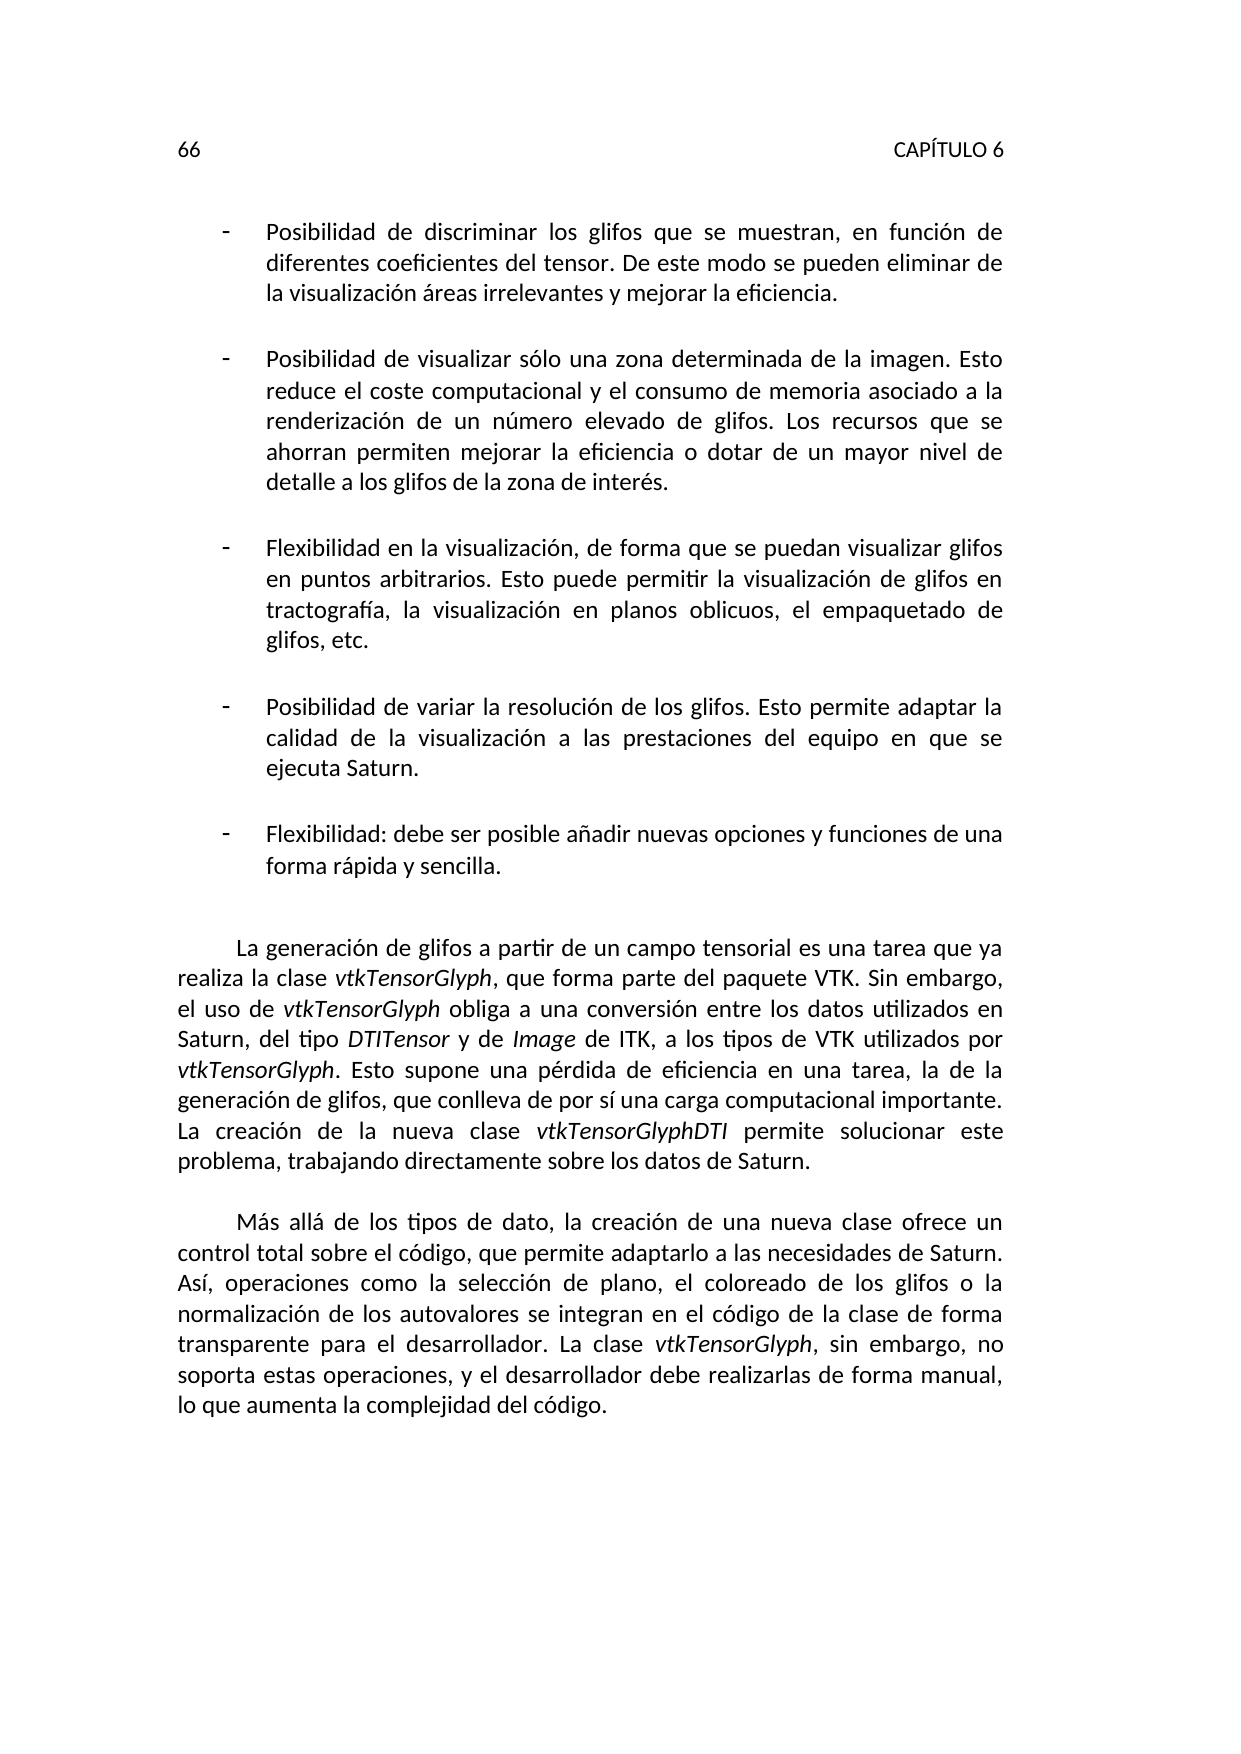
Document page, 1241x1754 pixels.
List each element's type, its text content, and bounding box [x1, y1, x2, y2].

text La generación de glifos a partir de un campo tensorial es una tarea que ya realiza la clase vtkTensorGlyph, que forma parte del paquete VTK. Sin embargo, el uso de vtkTensorGlyph obliga a una conversión entre los datos utilizados en Saturn, del tipo DTITensor y de Image de ITK, a los tipos de VTK utilizados por vtkTensorGlyph. Esto supone una pérdida de eficiencia en una tarea, la de la generación de glifos, que conlleva de por sí una carga computacional importante. La creación de la nueva clase vtkTensorGlyphDTI permite solucionar este problema, trabajando directamente sobre los datos de Saturn. [177, 932, 1004, 1176]
list Posibilidad de discriminar los glifos que se muestran, en función de diferentes coeficientes del tensor. De este modo se pueden eliminar de la visualización áreas irrelevantes y mejorar la eficiencia. [222, 213, 1004, 308]
list Flexibilidad en la visualización, de forma que se puedan visualizar glifos en puntos arbitrarios. Esto puede permitir la visualización de glifos en tractografía, la visualización en planos oblicuos, el empaquetado de glifos, etc. [222, 529, 1004, 655]
text Más allá de los tipos de dato, la creación de una nueva clase ofrece un control total sobre el código, que permite adaptarlo a las necesidades de Saturn. Así, operaciones como la selección de plano, el coloreado de los glifos o la normalización de los autovalores se integran en el código de la clase de forma transparente para el desarrollador. La clase vtkTensorGlyph, sin embargo, no soporta estas operaciones, y el desarrollador debe realizarlas de forma manual, lo que aumenta la complejidad del código. [177, 1206, 1004, 1420]
list Flexibilidad: debe ser posible añadir nuevas opciones y funciones de una forma rápida y sencilla. [222, 815, 1004, 880]
list Posibilidad de variar la resolución de los glifos. Esto permite adaptar la calidad de la visualización a las prestaciones del equipo en que se ejecuta Saturn. [222, 688, 1004, 783]
list Posibilidad de visualizar sólo una zona determinada de la imagen. Esto reduce el coste computacional y el consumo de memoria asociado a la renderización de un número elevado de glifos. Los recursos que se ahorran permiten mejorar la eficiencia o dotar de un mayor nivel de detalle a los glifos de la zona de interés. [222, 340, 1004, 497]
